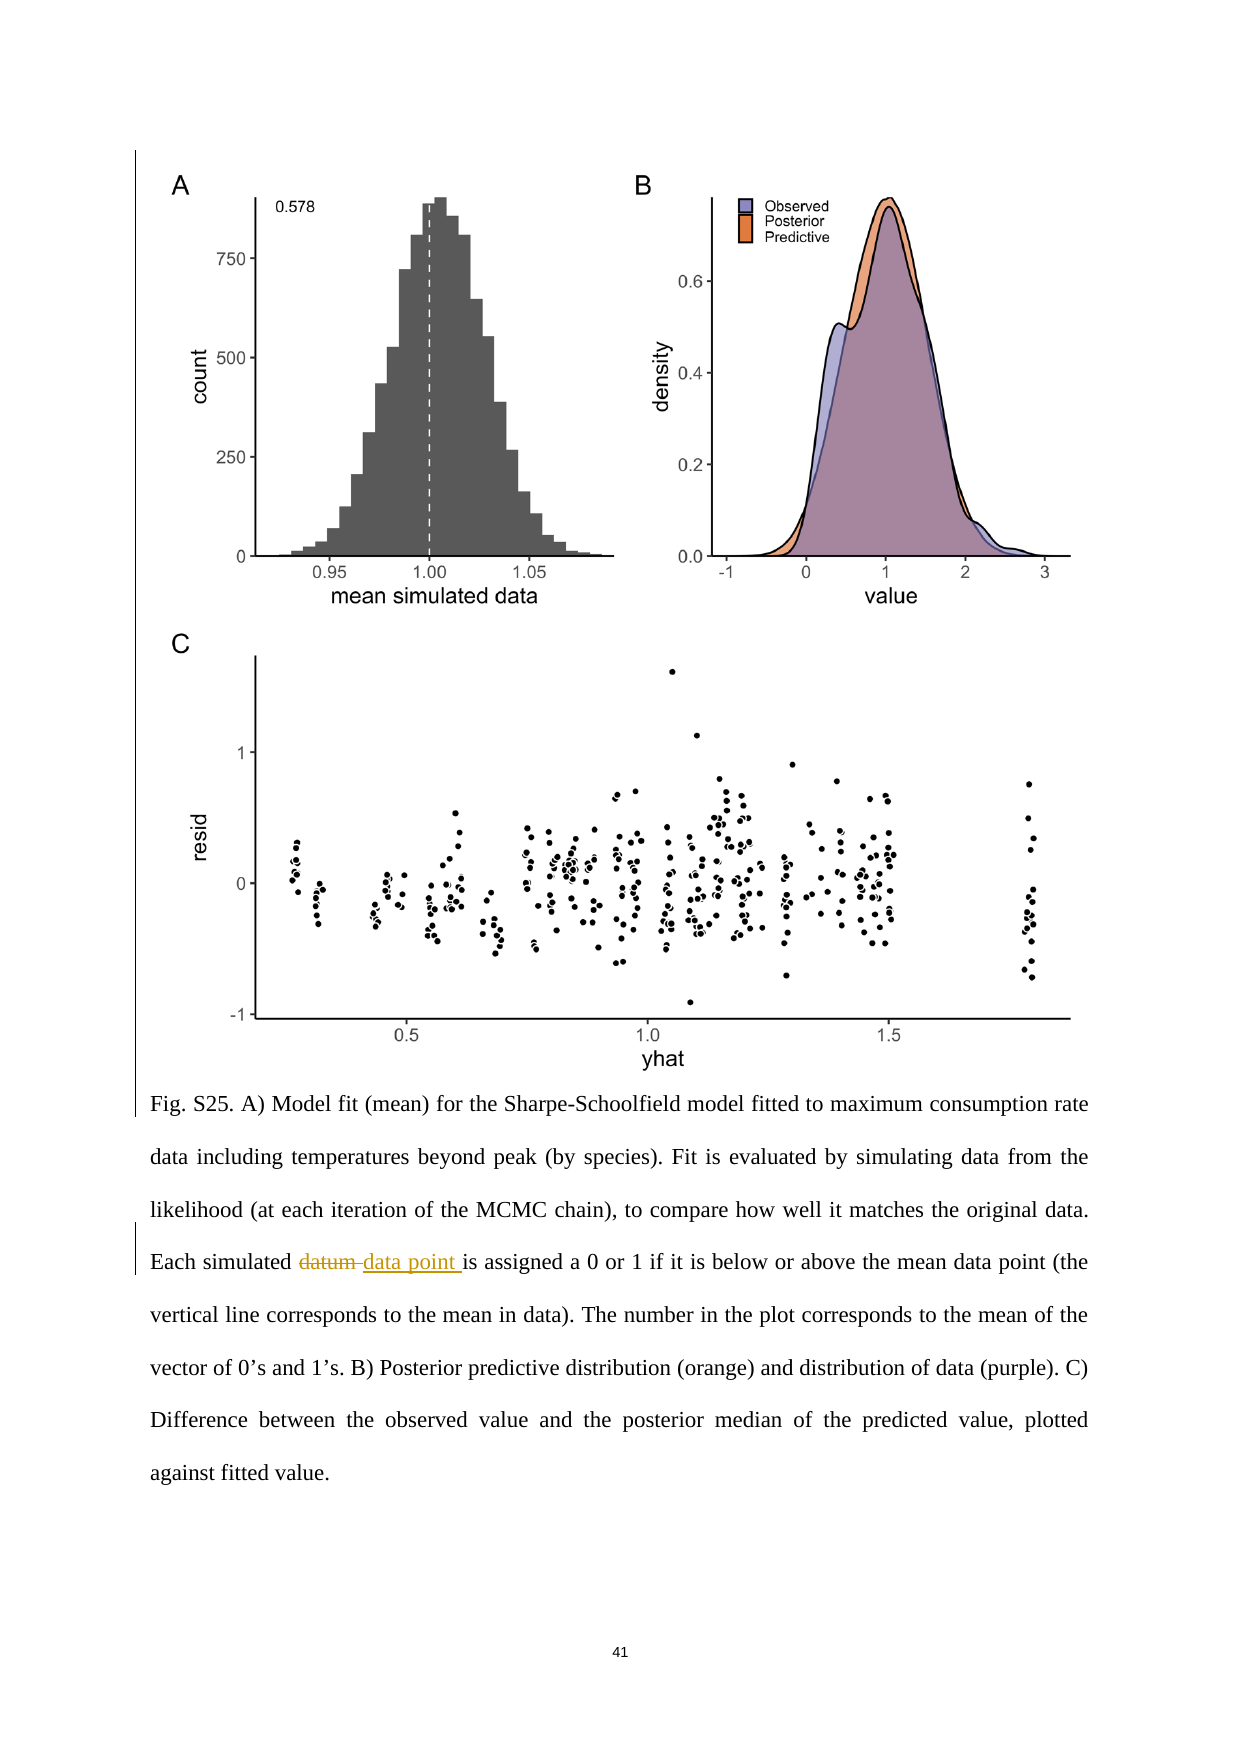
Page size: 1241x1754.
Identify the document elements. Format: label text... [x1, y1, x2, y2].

text Fig. S25. A) Model fit (mean) for the Sharpe-Schoolfield model fitted to maximum consumption rate data including temperatures beyond peak (by species). Fit is evaluated by simulating data from the likelihood (at each iteration of the MCMC chain), to compare how well it matches the original data. Each simulated is assigned a 0 or 1 if it is below or above the mean data point (the vertical line corresponds to the mean in data). The number in the plot corresponds to the mean of the vector of 0’s and 1’s. B) Posterior predictive distribution (orange) and distribution of data (purple). C) Difference between the observed value and the posterior median of the predicted value, plotted against fitted value. [150, 1091, 1090, 1486]
picture [150, 150, 1091, 1091]
